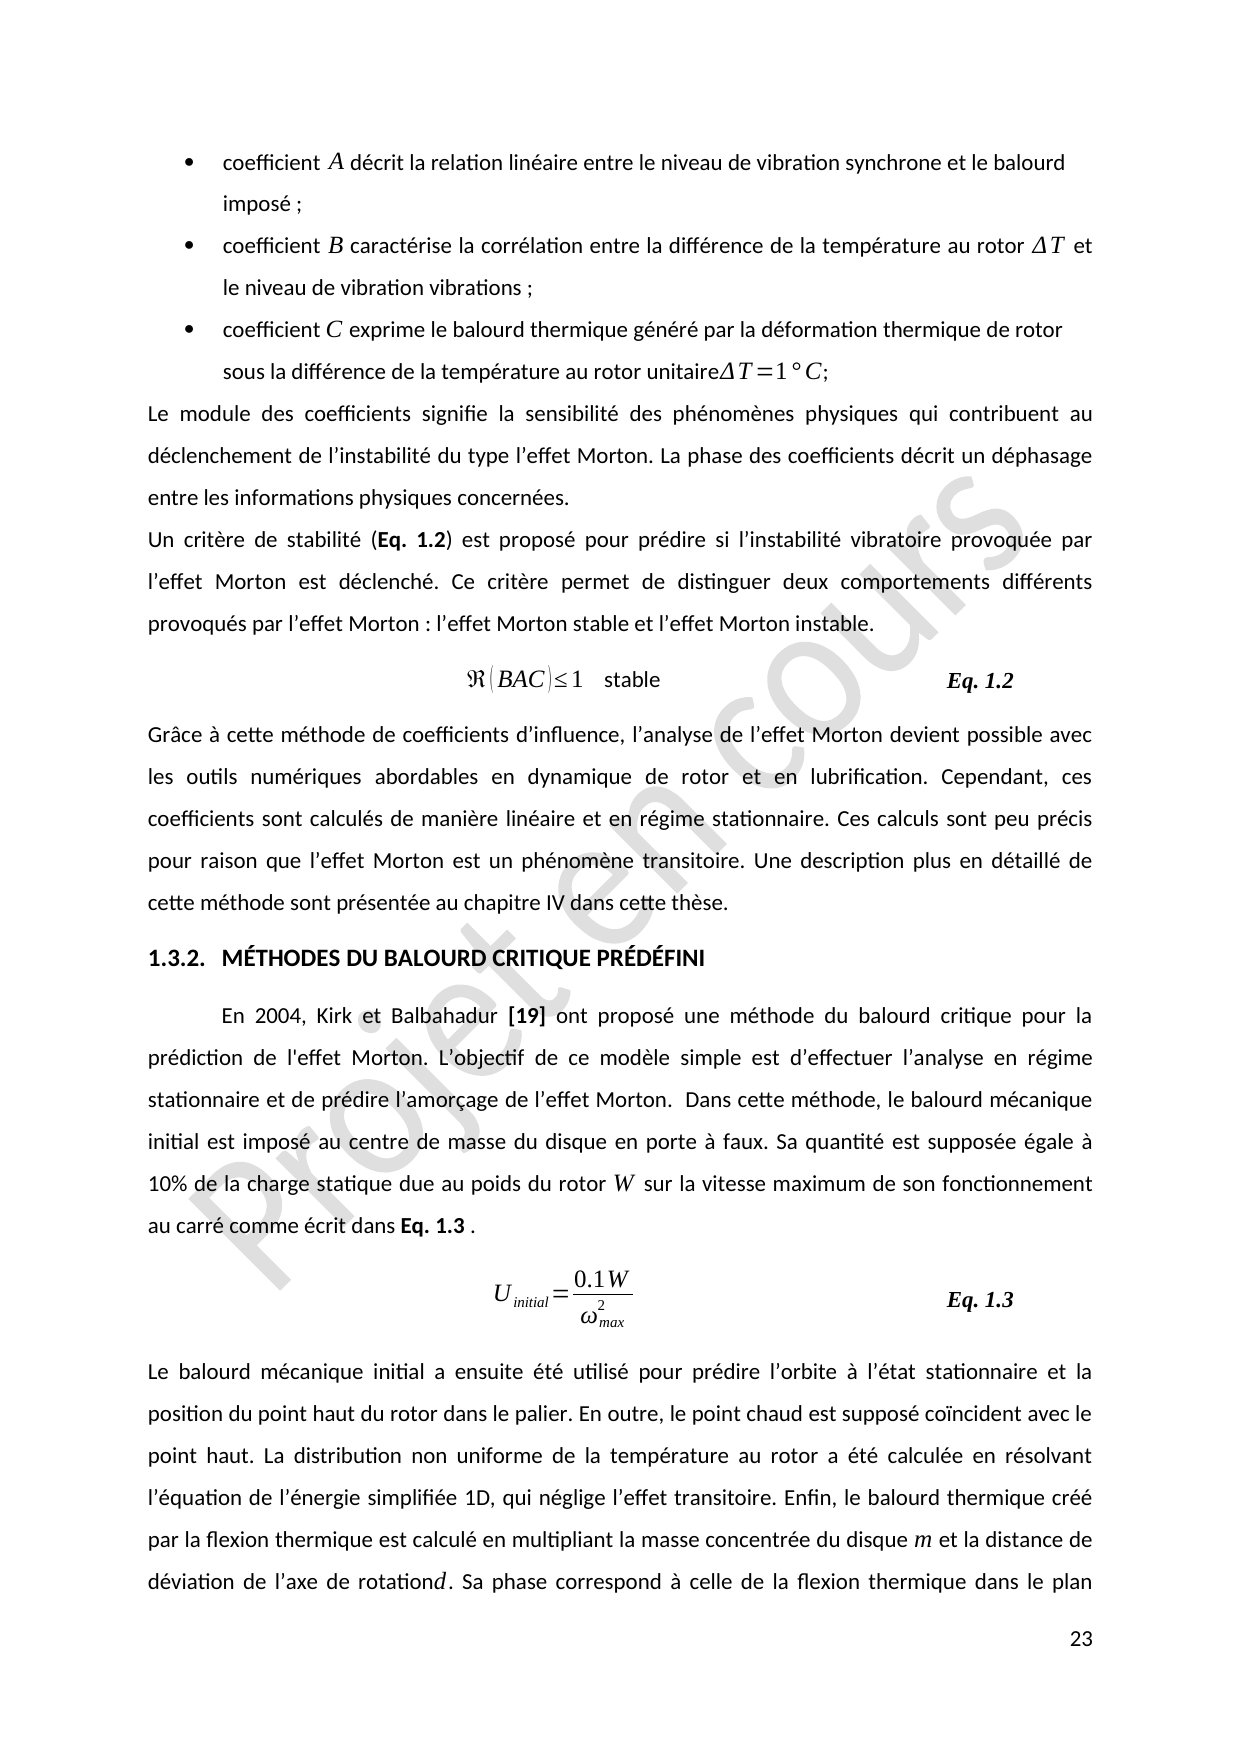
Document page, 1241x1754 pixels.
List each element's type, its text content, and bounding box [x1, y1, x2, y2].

list coefficient décrit la relation linéaire entre le niveau de vibration synchrone et le balourd imposé ; [185, 148, 1093, 218]
text Grâce à cette méthode de coefficients d’influence, l’analyse de l’effet Morton devient possible avec les outils numériques abordables en dynamique de rotor et en lubrification. Cependant, ces coefficients sont calculés de manière linéaire et en régime stationnaire. Ces calculs sont peu précis pour raison que l’effet Morton est un phénomène transitoire. Une description plus en détaillé de cette méthode sont présentée au chapitre IV dans cette thèse. [148, 720, 1093, 916]
text Le module des coefficients signifie la sensibilité des phénomènes physiques qui contribuent au déclenchement de l’instabilité du type l’effet Morton. La phase des coefficients décrit un déphasage entre les informations physiques concernées. [148, 399, 1093, 511]
text En 2004, Kirk et Balbahadur [19] ont proposé une méthode du balourd critique pour la prédiction de l'effet Morton. L’objectif de ce modèle simple est d’effectuer l’analyse en régime stationnaire et de prédire l’amorçage de l’effet Morton. Dans cette méthode, le balourd mécanique initial est imposé au centre de masse du disque en porte à faux. Sa quantité est supposée égale à 10% de la charge statique due au poids du rotor sur la vitesse maximum de son fonctionnement au carré comme écrit dans Eq. 1.3 . [148, 1001, 1093, 1239]
list coefficient exprime le balourd thermique généré par la déformation thermique de rotor sous la différence de la température au rotor unitaire; [185, 316, 1093, 386]
table_header [939, 1253, 1053, 1357]
list coefficient caractérise la corrélation entre la différence de la température au rotor et le niveau de vibration vibrations ; [185, 232, 1093, 302]
table_header [939, 651, 1053, 720]
subtitle Méthodes du balourd critique prédéfini [148, 942, 1093, 973]
text Un critère de stabilité (Eq. 1.2) est proposé pour prédire si l’instabilité vibratoire provoquée par l’effet Morton est déclenché. Ce critère permet de distinguer deux comportements différents provoqués par l’effet Morton : l’effet Morton stable et l’effet Morton instable. [148, 525, 1093, 637]
table_header [188, 1253, 939, 1357]
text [148, 1357, 1093, 1595]
table_header stable [188, 651, 939, 720]
